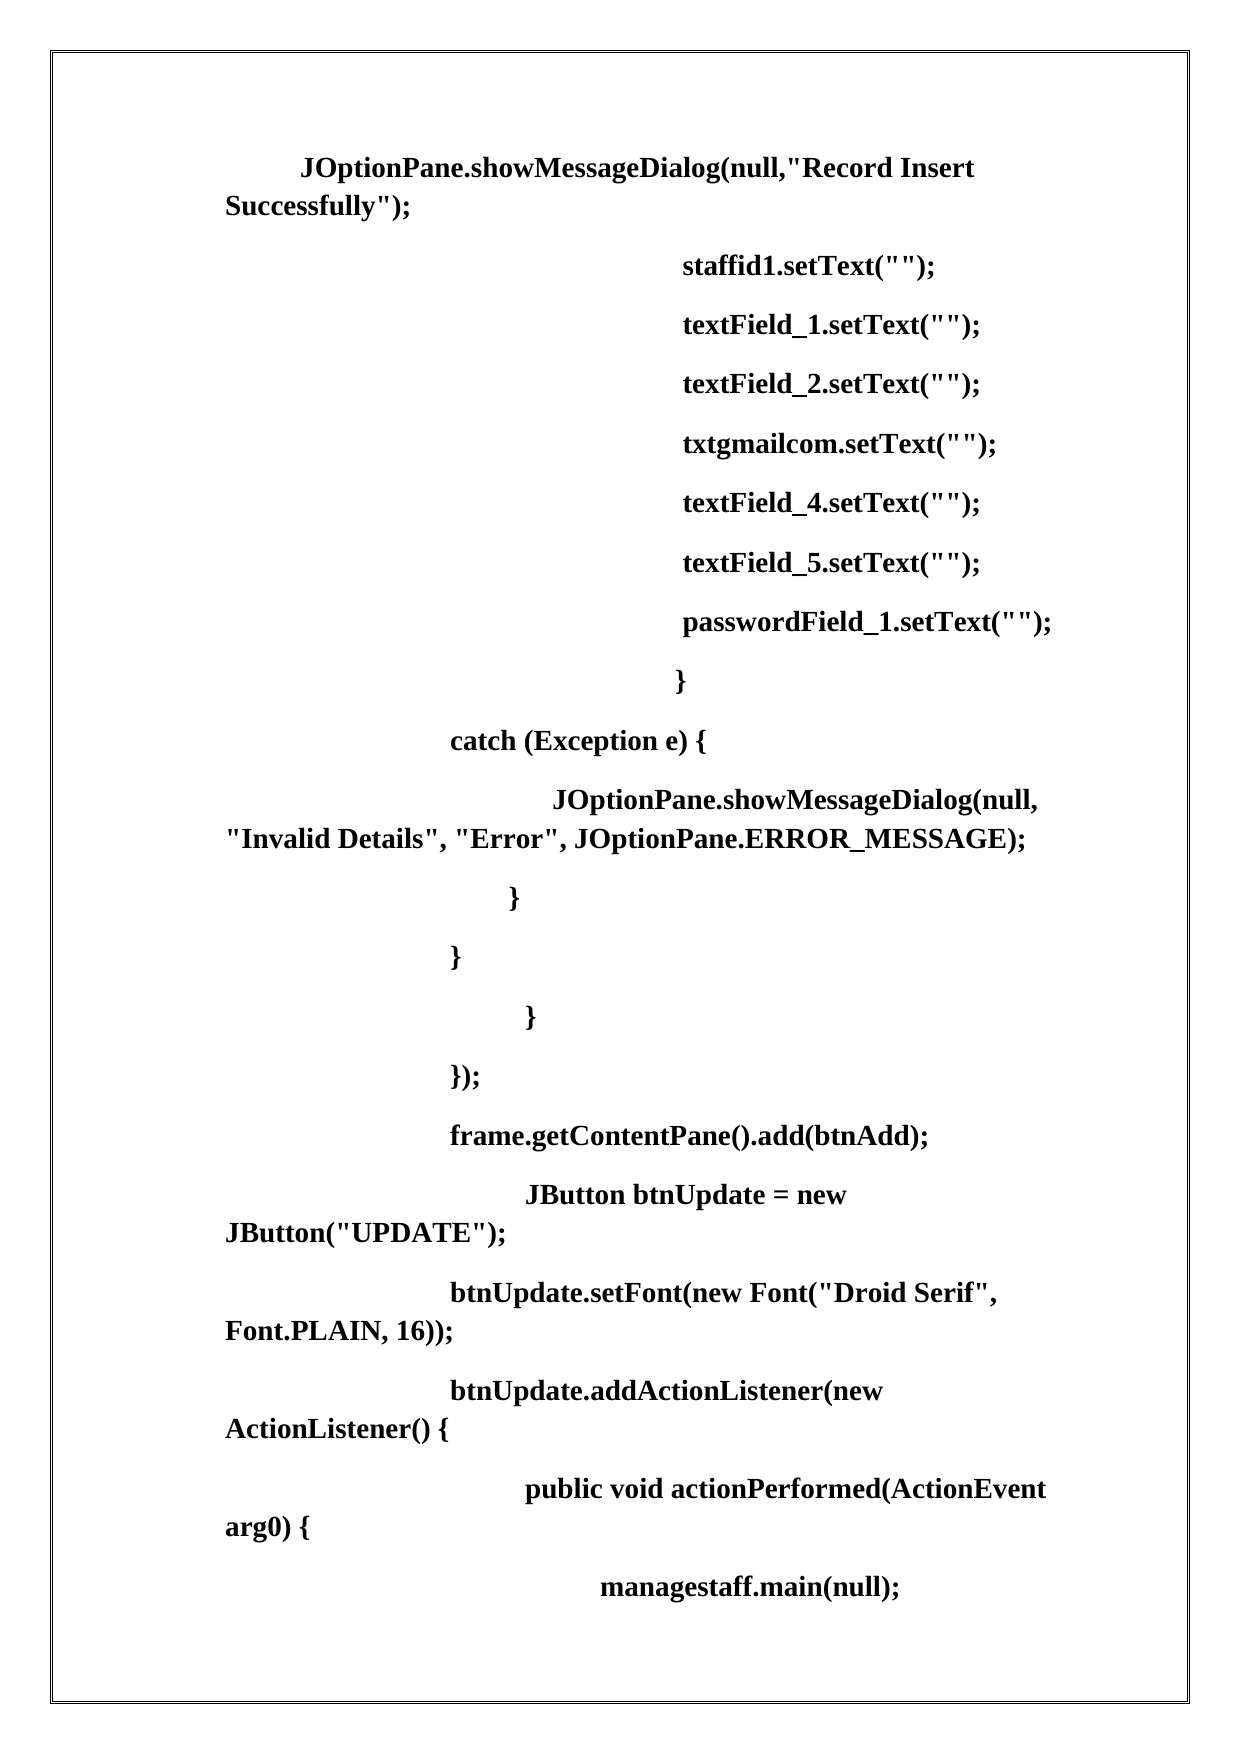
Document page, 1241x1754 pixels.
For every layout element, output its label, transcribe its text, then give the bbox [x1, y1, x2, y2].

text staffid1.setText(""); [225, 248, 1090, 281]
text } [225, 999, 1090, 1032]
text JOptionPane.showMessageDialog(null, "Invalid Details", "Error", JOptionPane.ERROR_MESSAGE); [225, 782, 1090, 854]
text textField_2.setText(""); [225, 367, 1090, 400]
text } [225, 663, 1090, 697]
text btnUpdate.setFont(new Font("Droid Serif", Font.PLAIN, 16)); [225, 1275, 1090, 1347]
text } [225, 880, 1090, 914]
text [225, 150, 1090, 222]
text frame.getContentPane().add(btnAdd); [225, 1118, 1090, 1151]
text JButton btnUpdate = new JButton("UPDATE"); [225, 1177, 1090, 1249]
text catch (Exception e) { [225, 723, 1090, 756]
text managestaff.main(null); [225, 1569, 1090, 1602]
text }); [225, 1058, 1090, 1092]
text textField_4.setText(""); [225, 485, 1090, 519]
text txtgmailcom.setText(""); [225, 426, 1090, 459]
text textField_5.setText(""); [225, 545, 1090, 578]
text passwordField_1.setText(""); [225, 604, 1090, 638]
text textField_1.setText(""); [225, 307, 1090, 341]
text btnUpdate.addActionListener(new ActionListener() { [225, 1373, 1090, 1445]
text public void actionPerformed(ActionEvent arg0) { [225, 1471, 1090, 1543]
text } [225, 939, 1090, 973]
